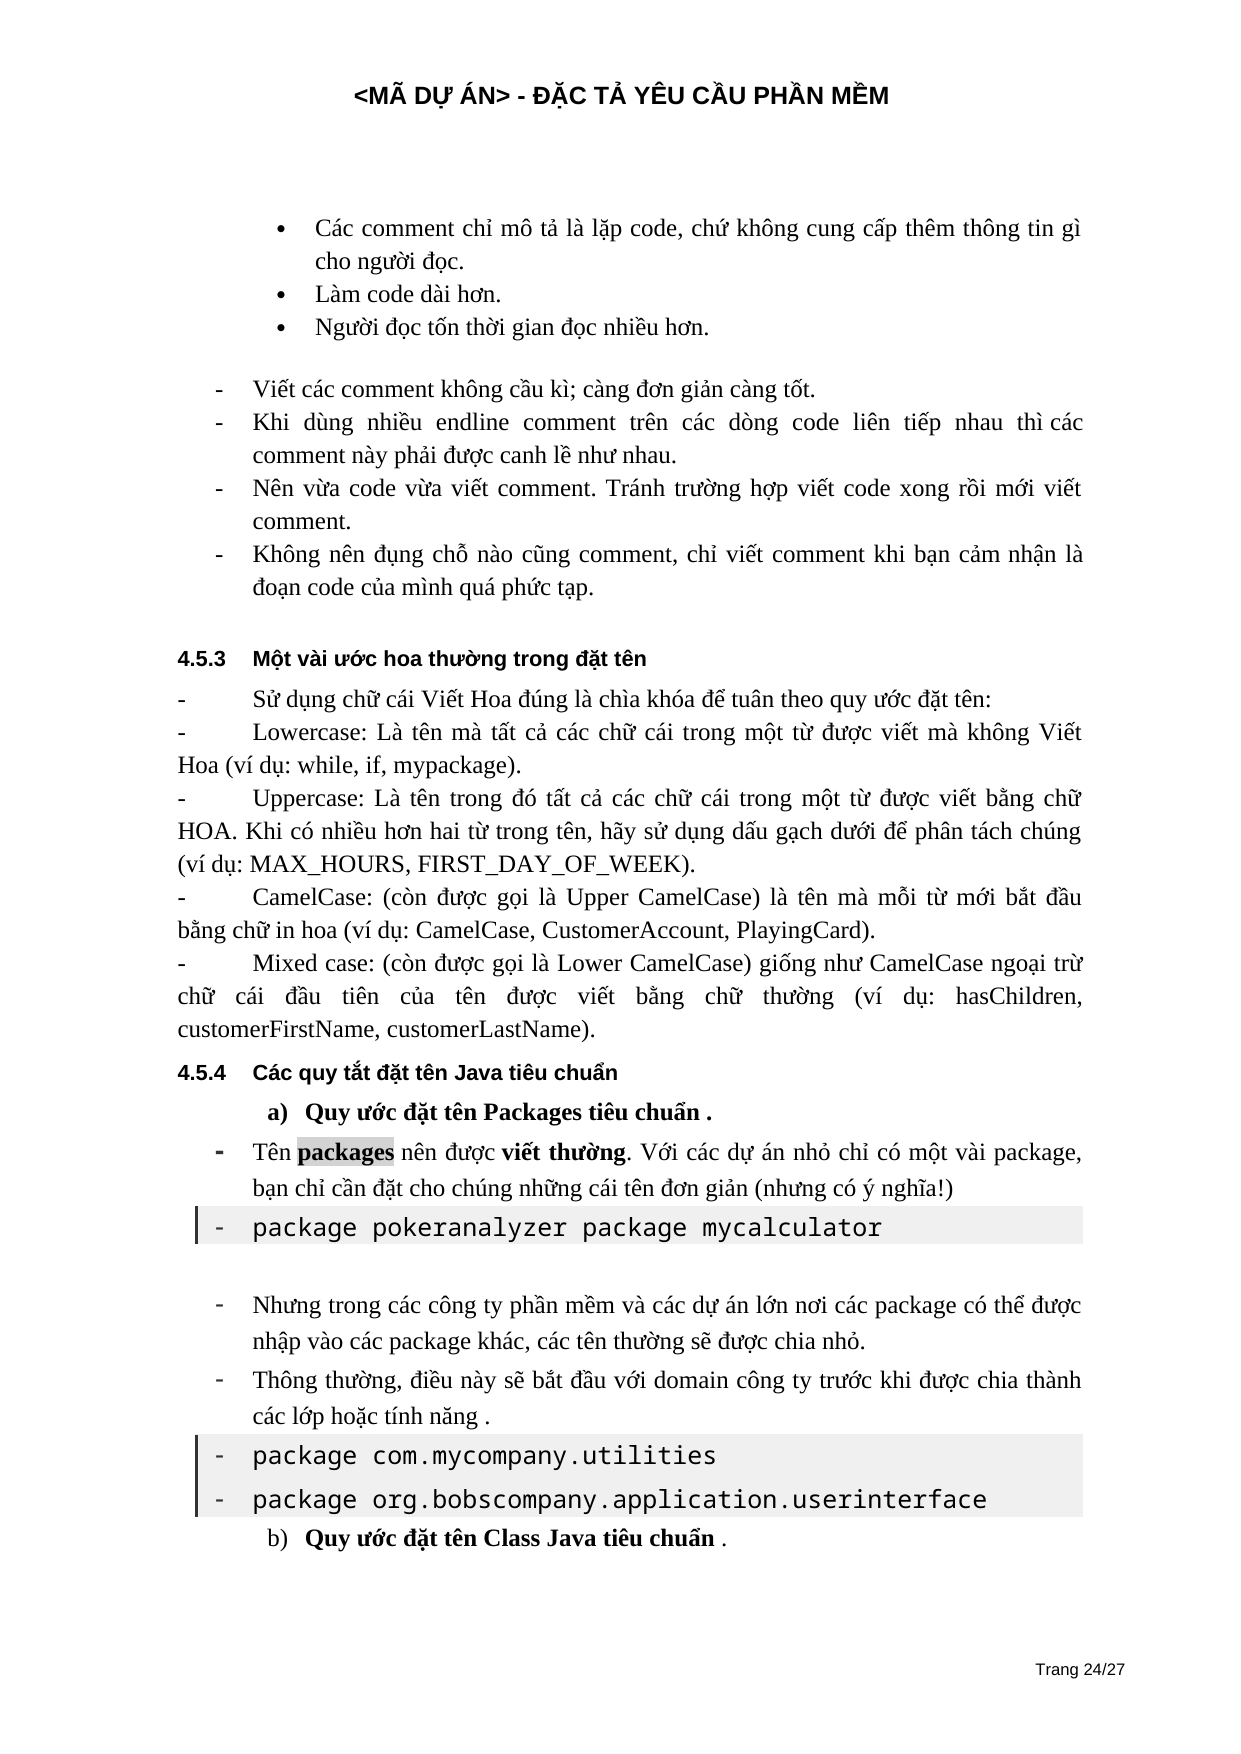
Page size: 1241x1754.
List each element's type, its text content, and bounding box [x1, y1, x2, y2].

list Tên packages nên được viết thường. Với các dự án nhỏ chỉ có một vài package, bạn chỉ cần đặt cho chúng những cái tên đơn giản (nhưng có ý nghĩa!) [215, 1131, 1083, 1202]
text - Sử dụng chữ cái Viết Hoa đúng là chìa khóa để tuân theo quy ước đặt tên: [177, 684, 1083, 713]
text - CamelCase: (còn được gọi là Upper CamelCase) là tên mà mỗi từ mới bắt đầu bằng chữ in hoa (ví dụ: CamelCase, CustomerAccount, PlayingCard). [177, 882, 1083, 944]
text - Mixed case: (còn được gọi là Lower CamelCase) giống như CamelCase ngoại trừ chữ cái đầu tiên của tên được viết bằng chữ thường (ví dụ: hasChildren, customerFirstName, customerLastName). [177, 948, 1083, 1043]
list Người đọc tốn thời gian đọc nhiều hơn. [277, 312, 1083, 341]
list Các comment chỉ mô tả là lặp code, chứ không cung cấp thêm thông tin gì cho người đọc. [277, 213, 1083, 275]
list Viết các comment không cầu kì; càng đơn giản càng tốt. [215, 374, 1083, 403]
list Làm code dài hơn. [277, 279, 1083, 308]
list Khi dùng nhiều endline comment trên các dòng code liên tiếp nhau thì các comment này phải được canh lề như nhau. [215, 407, 1083, 469]
list Thông thường, điều này sẽ bắt đầu với domain công ty trước khi được chia thành các lớp hoặc tính năng . [215, 1359, 1083, 1430]
text - Lowercase: Là tên mà tất cả các chữ cái trong một từ được viết mà không Viết Hoa (ví dụ: while, if, mypackage). [177, 717, 1083, 779]
subtitle Một vài ước hoa thường trong đặt tên [177, 646, 1083, 671]
list Không nên đụng chỗ nào cũng comment, chỉ viết comment khi bạn cảm nhận là đoạn code của mình quá phức tạp. [215, 539, 1083, 601]
list Quy ước đặt tên Class Java tiêu chuẩn . [267, 1523, 1083, 1551]
list Quy ước đặt tên Packages tiêu chuẩn . [267, 1097, 1083, 1126]
list package org.bobscompany.application.userinterface [198, 1478, 1083, 1517]
list Nhưng trong các công ty phần mềm và các dự án lớn nơi các package có thể được nhập vào các package khác, các tên thường sẽ được chia nhỏ. [215, 1283, 1083, 1354]
text - Uppercase: Là tên trong đó tất cả các chữ cái trong một từ được viết bằng chữ HOA. Khi có nhiều hơn hai từ trong tên, hãy sử dụng dấu gạch dưới để phân tách chúng (ví dụ: MAX_HOURS, FIRST_DAY_OF_WEEK). [177, 783, 1083, 878]
subtitle Các quy tắt đặt tên Java tiêu chuẩn [177, 1060, 1083, 1085]
list package pokeranalyzer package mycalculator [198, 1206, 1083, 1244]
list Nên vừa code vừa viết comment. Tránh trường hợp viết code xong rồi mới viết comment. [215, 473, 1083, 535]
list package com.mycompany.utilities [195, 1434, 1083, 1473]
